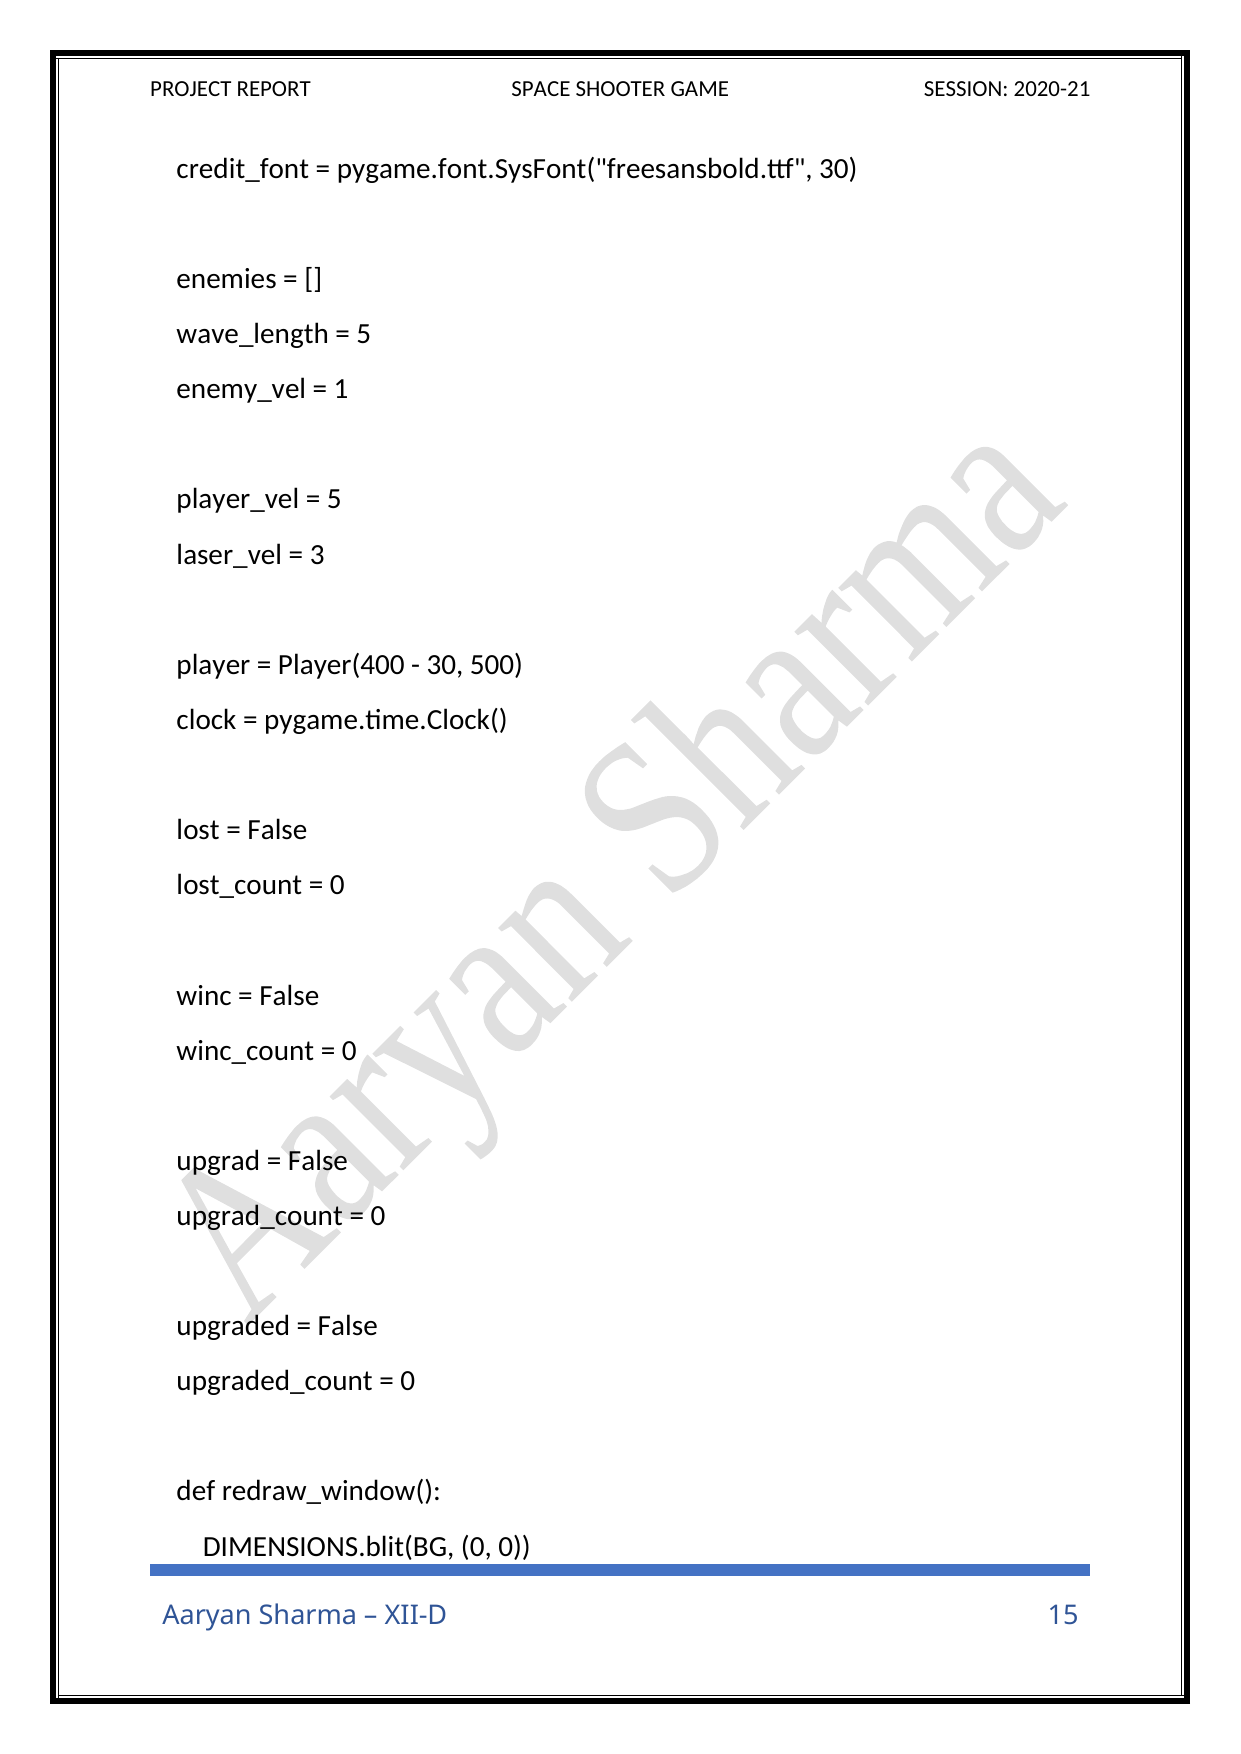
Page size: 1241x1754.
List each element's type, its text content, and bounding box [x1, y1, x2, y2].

text winc_count = 0 [150, 1032, 1090, 1067]
text player = Player(400 - 30, 500) [150, 646, 1090, 682]
text credit_font = pygame.font.SysFont("freesansbold.ttf", 30) [150, 150, 1090, 186]
text def redraw_window(): [150, 1472, 1090, 1508]
text wave_length = 5 [150, 315, 1090, 351]
text upgraded = False [150, 1307, 1090, 1343]
text upgraded_count = 0 [150, 1362, 1090, 1398]
text enemies = [] [150, 260, 1090, 296]
text DIMENSIONS.blit(BG, (0, 0)) [150, 1528, 1090, 1563]
text winc = False [150, 977, 1090, 1012]
text laser_vel = 3 [150, 536, 1090, 571]
text upgrad_count = 0 [150, 1197, 1090, 1233]
text lost_count = 0 [150, 866, 1090, 902]
text lost = False [150, 811, 1090, 847]
text enemy_vel = 1 [150, 370, 1090, 406]
text player_vel = 5 [150, 481, 1090, 516]
text upgrad = False [150, 1142, 1090, 1177]
text clock = pygame.time.Clock() [150, 701, 1090, 737]
